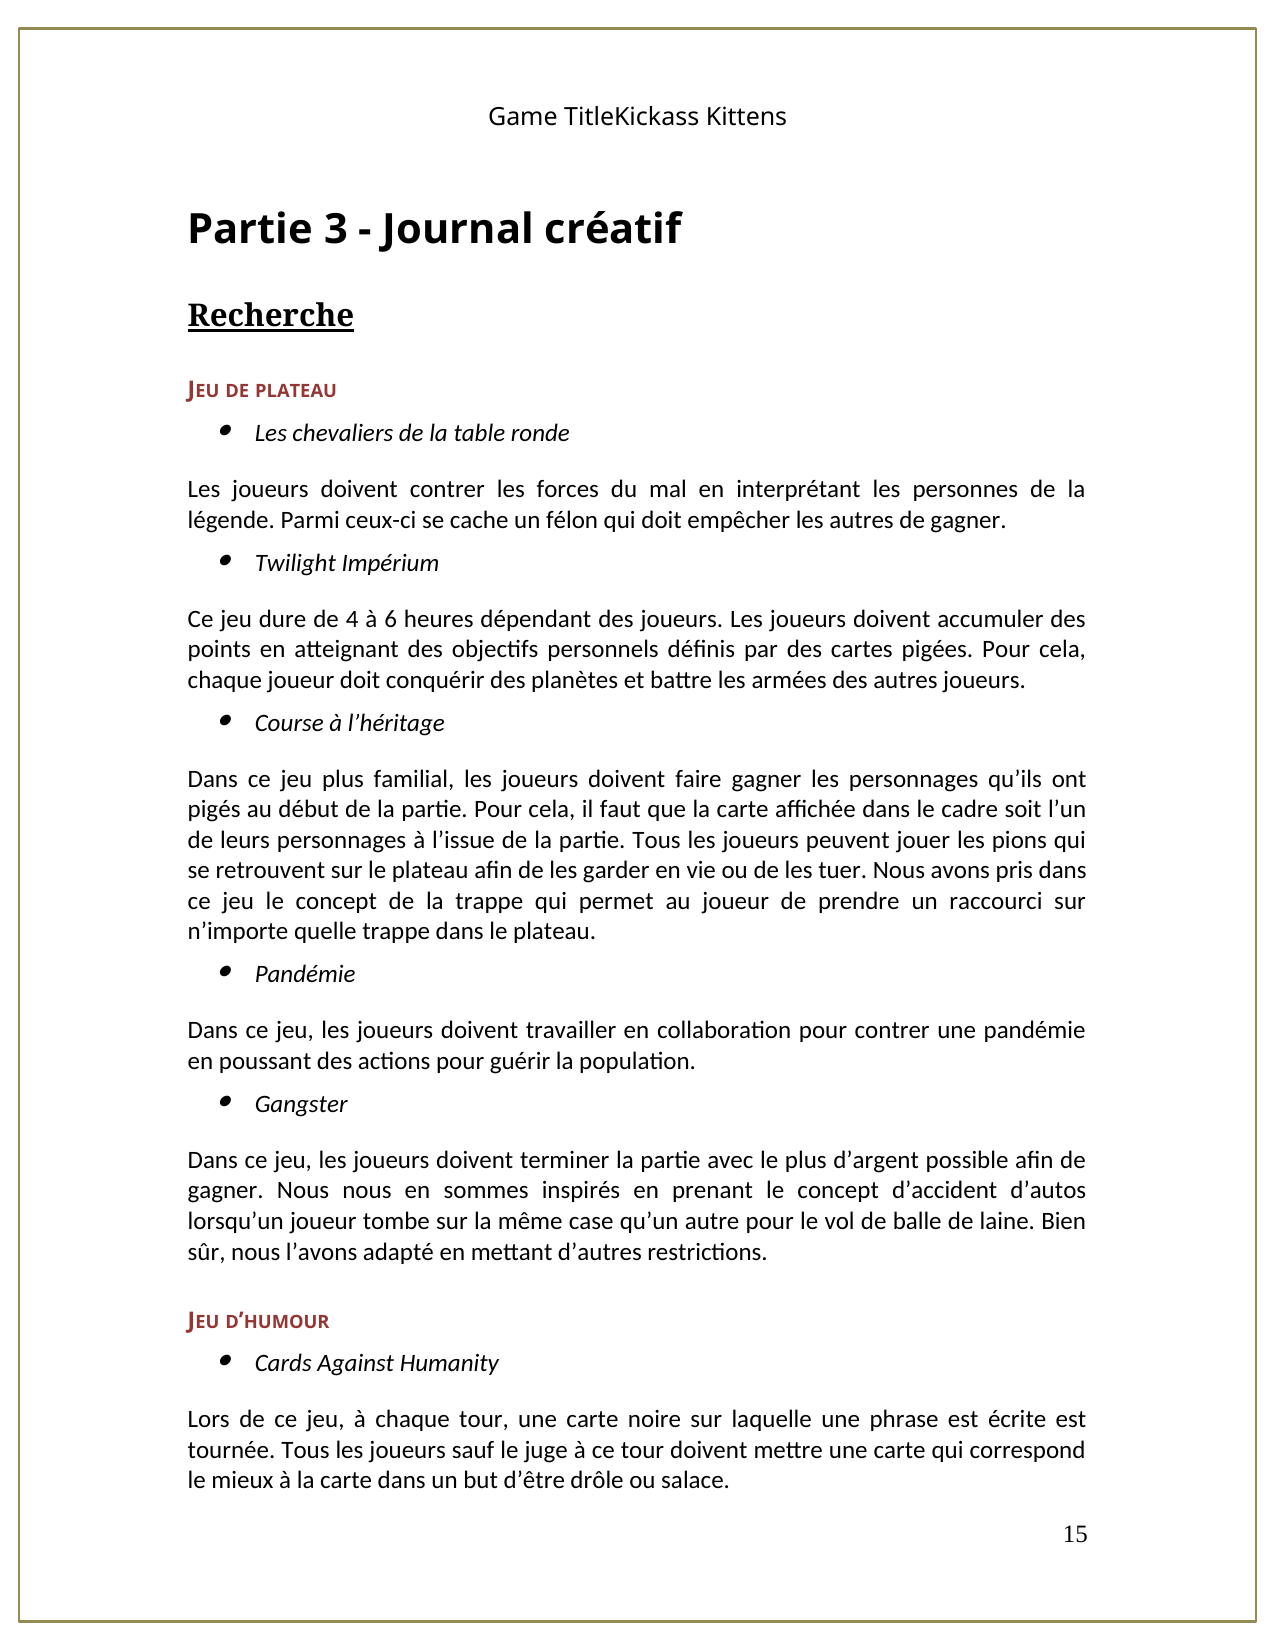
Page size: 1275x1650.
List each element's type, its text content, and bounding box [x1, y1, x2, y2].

text Partie 3 - Journal créatif [187, 199, 1087, 256]
text Dans ce jeu, les joueurs doivent travailler en collaboration pour contrer une pandémie en poussant des actions pour guérir la population. [187, 1014, 1087, 1076]
text Gangster [217, 1088, 1087, 1119]
text Pandémie [217, 958, 1087, 989]
text Cards Against Humanity [217, 1347, 1087, 1378]
text Course à l’héritage [217, 707, 1087, 738]
text Jeu d’humour [187, 1304, 1087, 1335]
text Jeu de plateau [187, 373, 1087, 405]
text Ce jeu dure de 4 à 6 heures dépendant des joueurs. Les joueurs doivent accumuler des points en atteignant des objectifs personnels définis par des cartes pigées. Pour cela, chaque joueur doit conquérir des planètes et battre les armées des autres joueurs. [187, 603, 1087, 694]
text Recherche [187, 293, 1087, 336]
text Lors de ce jeu, à chaque tour, une carte noire sur laquelle une phrase est écrite est tournée. Tous les joueurs sauf le juge à ce tour doivent mettre une carte qui correspond le mieux à la carte dans un but d’être drôle ou salace. [187, 1403, 1087, 1495]
text Dans ce jeu plus familial, les joueurs doivent faire gagner les personnages qu’ils ont pigés au début de la partie. Pour cela, il faut que la carte affichée dans le cadre soit l’un de leurs personnages à l’issue de la partie. Tous les joueurs peuvent jouer les pions qui se retrouvent sur le plateau afin de les garder en vie ou de les tuer. Nous avons pris dans ce jeu le concept de la trappe qui permet au joueur de prendre un raccourci sur n’importe quelle trappe dans le plateau. [187, 763, 1087, 946]
text Les chevaliers de la table ronde [217, 417, 1087, 448]
text Twilight Impérium [217, 547, 1087, 578]
text Dans ce jeu, les joueurs doivent terminer la partie avec le plus d’argent possible afin de gagner. Nous nous en sommes inspirés en prenant le concept d’accident d’autos lorsqu’un joueur tombe sur la même case qu’un autre pour le vol de balle de laine. Bien sûr, nous l’avons adapté en mettant d’autres restrictions. [187, 1144, 1087, 1266]
text Les joueurs doivent contrer les forces du mal en interprétant les personnes de la légende. Parmi ceux-ci se cache un félon qui doit empêcher les autres de gagner. [187, 473, 1087, 534]
